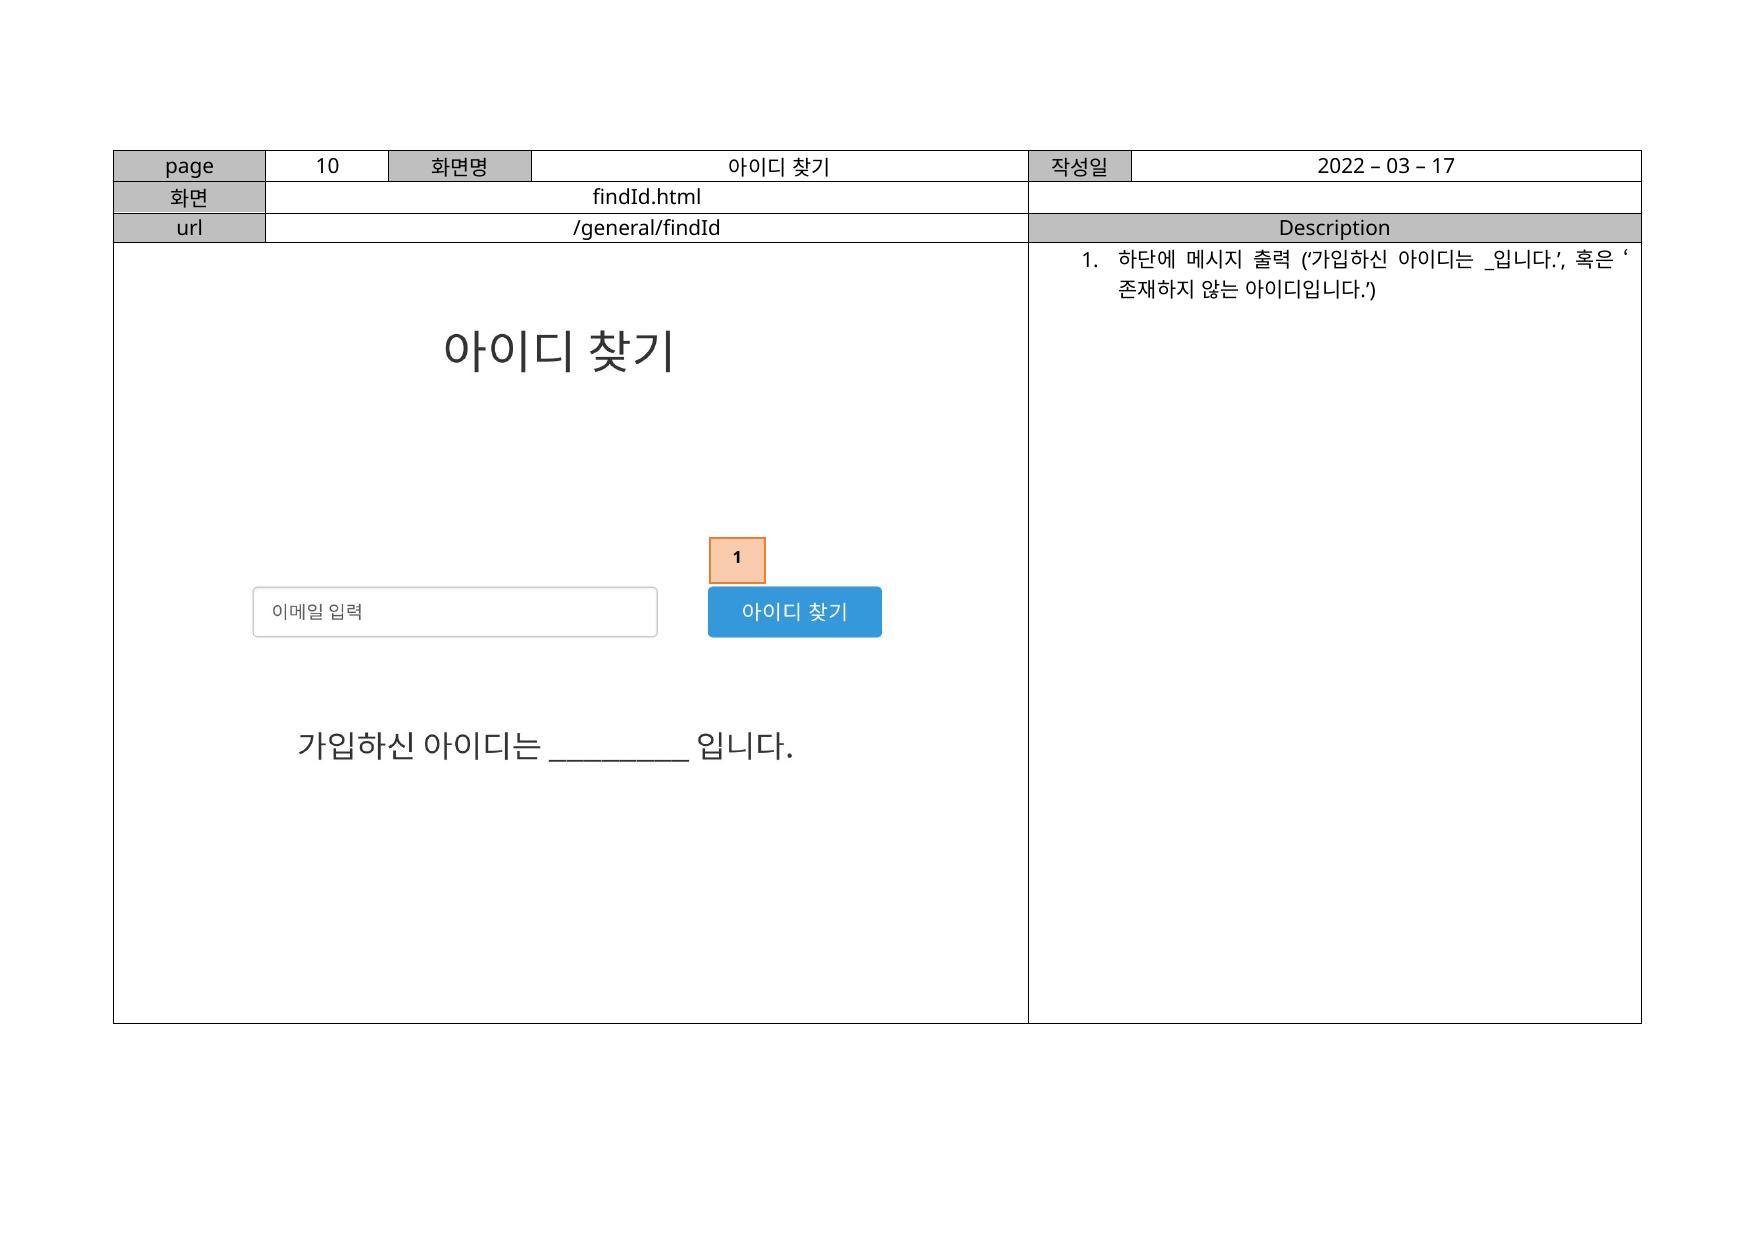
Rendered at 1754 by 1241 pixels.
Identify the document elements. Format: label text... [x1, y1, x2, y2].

table_cell Description [1029, 214, 1641, 242]
table_cell 화면 [114, 182, 265, 212]
table_cell [1029, 182, 1641, 212]
table_cell /general/findId [266, 214, 1028, 242]
table_header 아이디 찾기 [532, 151, 1028, 181]
table_header 작성일 [1029, 151, 1131, 181]
table_header 10 [266, 151, 388, 181]
table_header 2022 – 03 – 17 [1132, 151, 1641, 181]
table_header page [114, 151, 265, 181]
table_cell 하단에 메시지 출력 (‘가입하신 아이디는 _입니다.’, 혹은 ‘존재하지 않는 아이디입니다.’) [1029, 243, 1641, 1023]
picture [124, 243, 1005, 1007]
table_cell findId.html [266, 182, 1028, 212]
table_header 화면명 [389, 151, 531, 181]
table_cell url [114, 214, 265, 242]
table_cell [114, 243, 1028, 1023]
